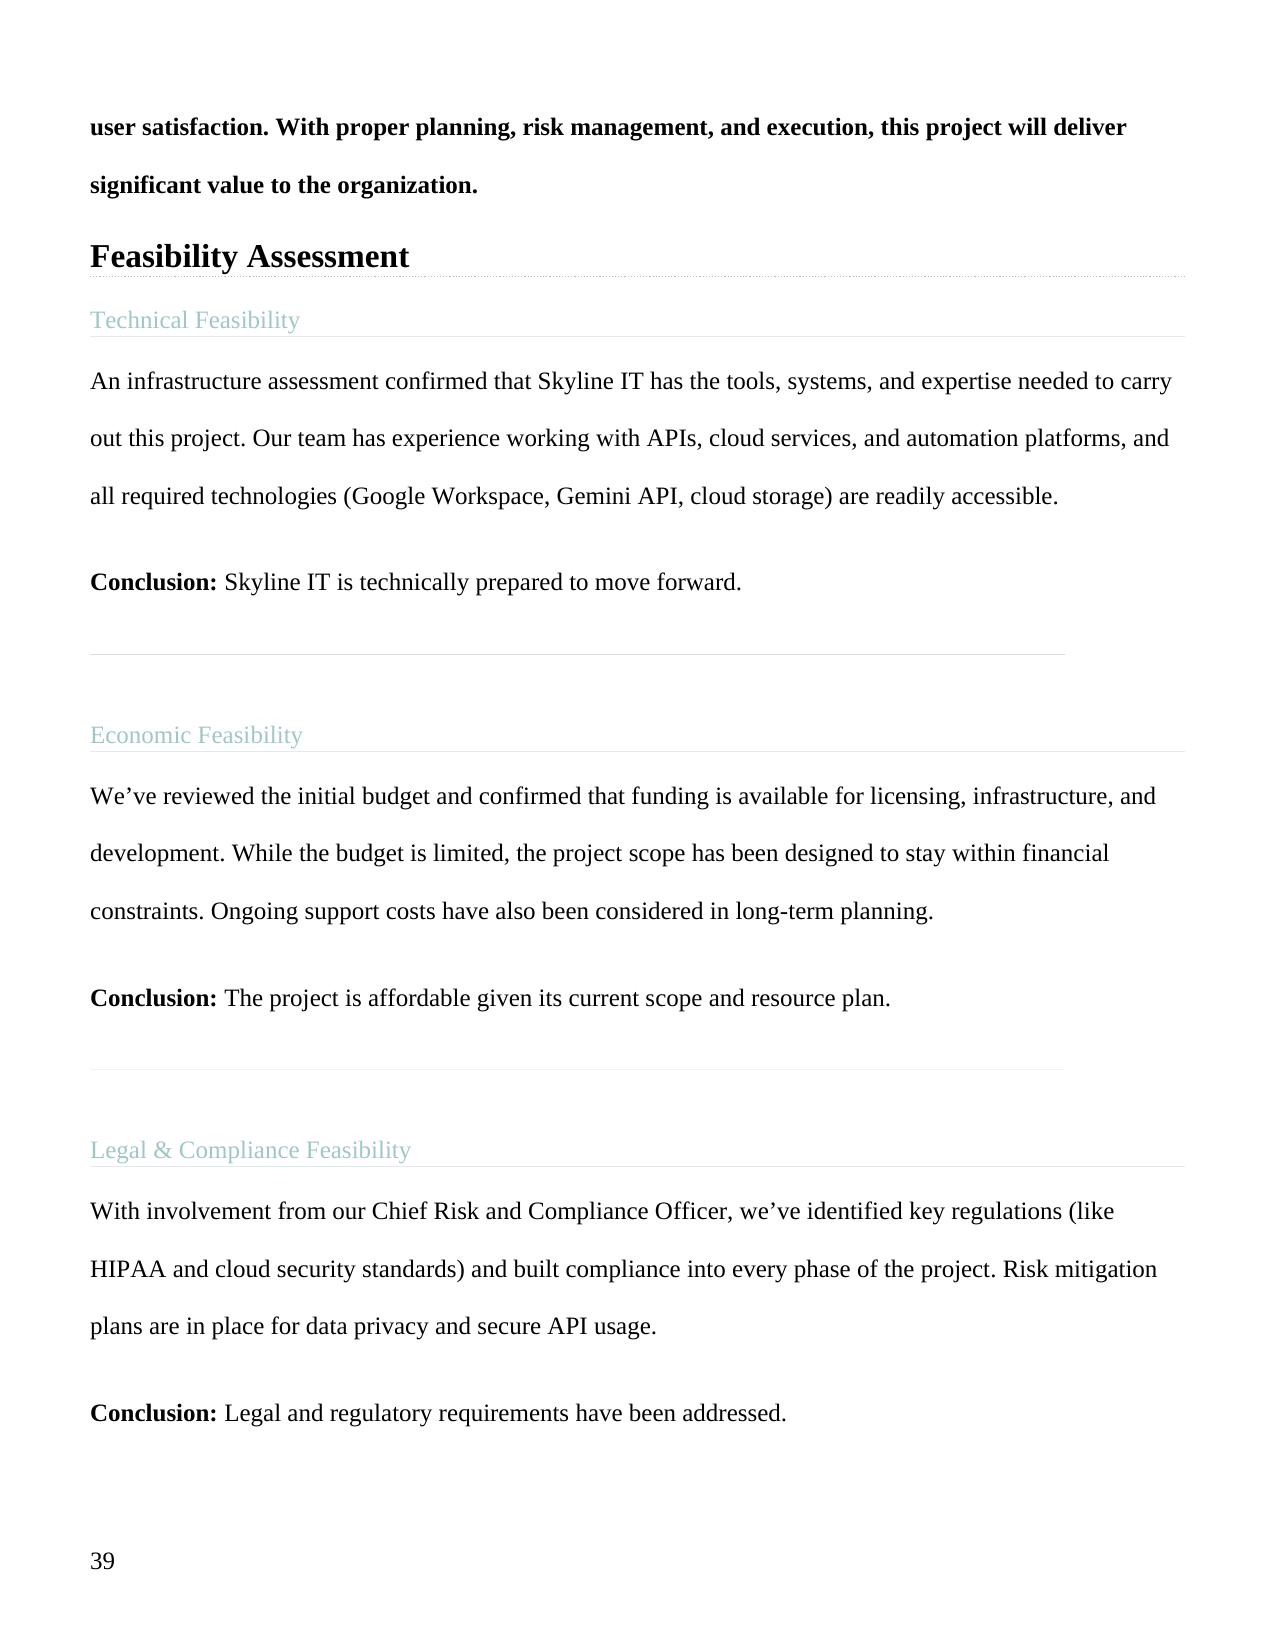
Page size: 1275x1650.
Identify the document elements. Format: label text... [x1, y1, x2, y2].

text An infrastructure assessment confirmed that Skyline IT has the tools, systems, and expertise needed to carry out this project. Our team has experience working with APIs, cloud services, and automation platforms, and all required technologies (Google Workspace, Gemini API, cloud storage) are readily accessible. [90, 366, 1185, 509]
subtitle Feasibility Assessment [90, 236, 1185, 277]
text We’ve reviewed the initial budget and confirmed that funding is available for licensing, infrastructure, and development. While the budget is limited, the project scope has been designed to stay within financial constraints. Ongoing support costs have also been considered in long-term planning. [90, 781, 1185, 925]
subtitle Economic Feasibility [90, 720, 1185, 751]
text Conclusion: Legal and regulatory requirements have been addressed. [90, 1398, 1185, 1427]
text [90, 112, 1185, 199]
text Conclusion: Skyline IT is technically prepared to move forward. [90, 567, 1185, 596]
text Conclusion: The project is affordable given its current scope and resource plan. [90, 983, 1185, 1011]
subtitle Legal & Compliance Feasibility [90, 1135, 1185, 1166]
subtitle Technical Feasibility [90, 305, 1185, 336]
text With involvement from our Chief Risk and Compliance Officer, we’ve identified key regulations (like HIPAA and cloud security standards) and built compliance into every phase of the project. Risk mitigation plans are in place for data privacy and secure API usage. [90, 1196, 1185, 1340]
